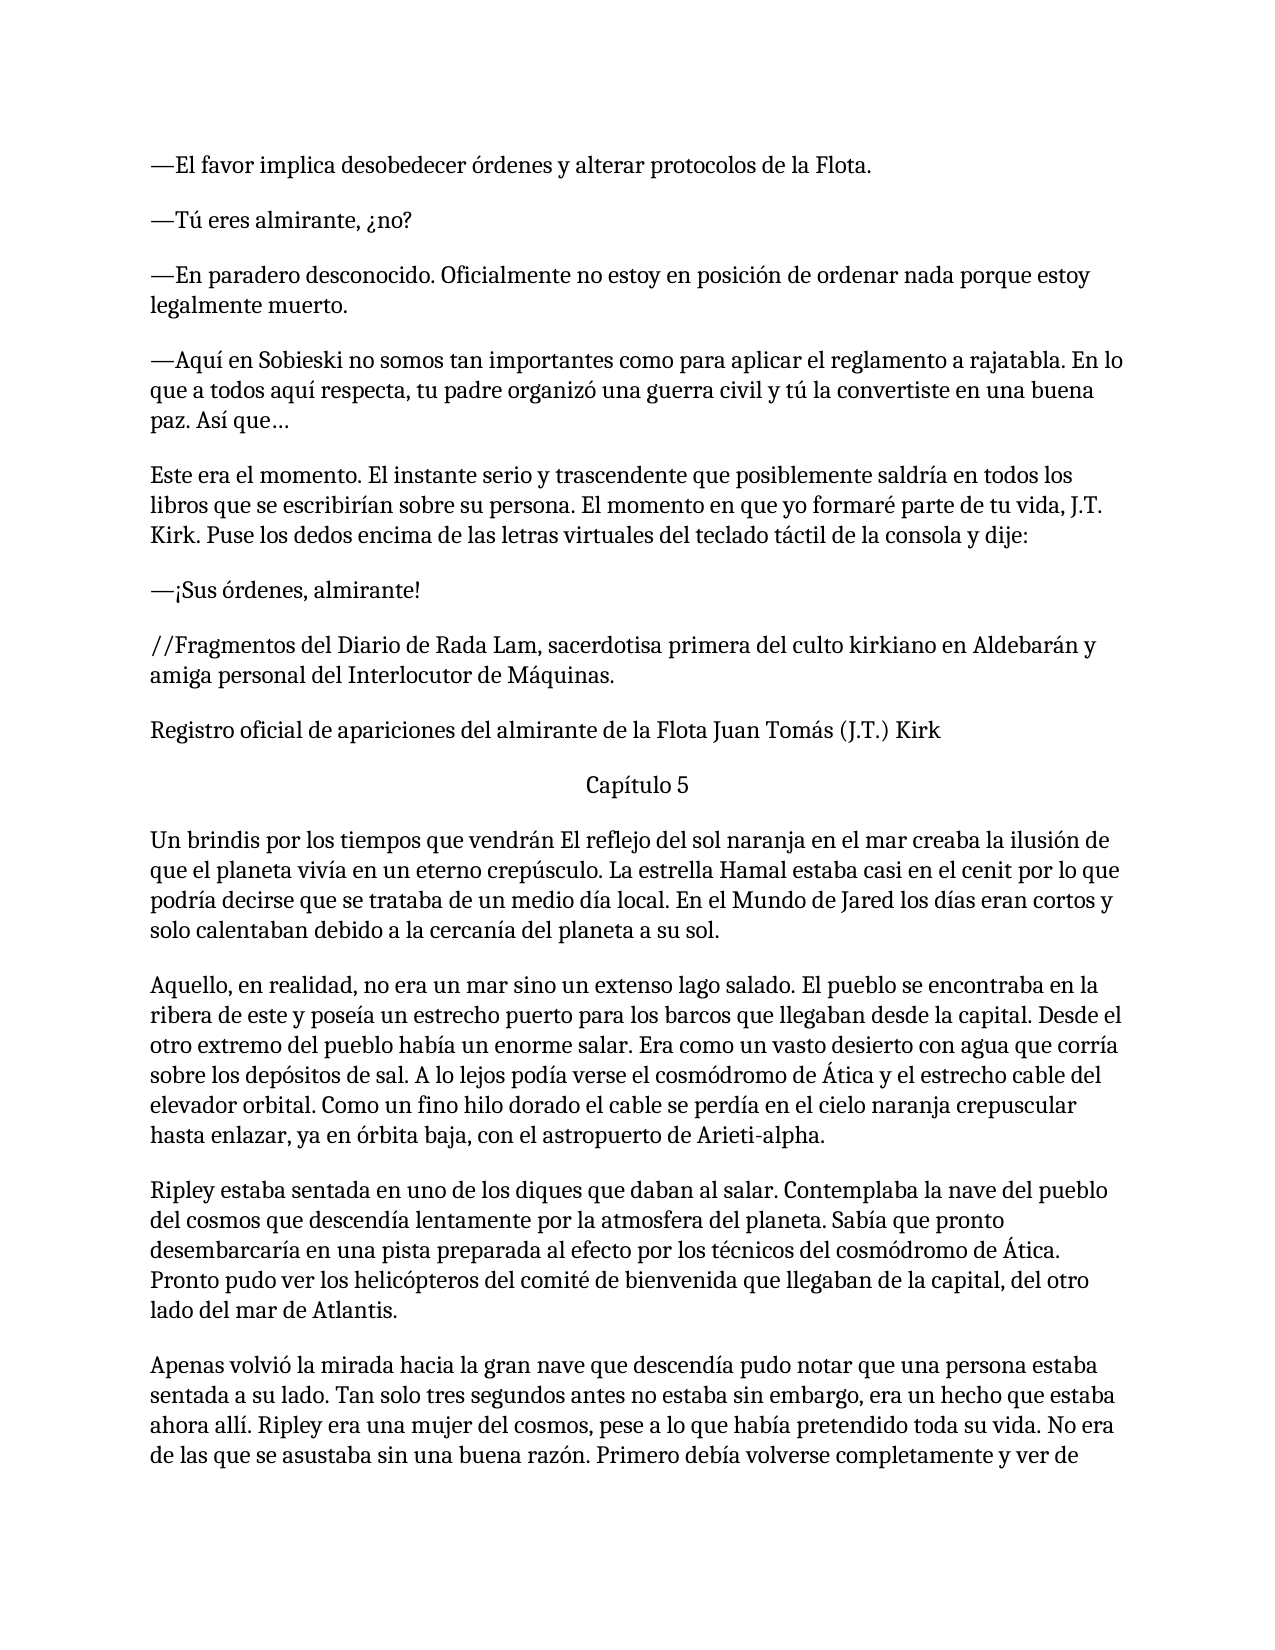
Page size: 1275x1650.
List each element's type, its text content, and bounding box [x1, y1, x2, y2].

text //Fragmentos del Diario de Rada Lam, sacerdotisa primera del culto kirkiano en Aldebarán y amiga personal del Interlocutor de Máquinas. [150, 630, 1125, 690]
text —Tú eres almirante, ¿no? [150, 205, 1125, 235]
text Este era el momento. El instante serio y trascendente que posiblemente saldría en todos los libros que se escribirían sobre su persona. El momento en que yo formaré parte de tu vida, J.T. Kirk. Puse los dedos encima de las letras virtuales del teclado táctil de la consola y dije: [150, 460, 1125, 550]
text Aquello, en realidad, no era un mar sino un extenso lago salado. El pueblo se encontraba en la ribera de este y poseía un estrecho puerto para los barcos que llegaban desde la capital. Desde el otro extremo del pueblo había un enorme salar. Era como un vasto desierto con agua que corría sobre los depósitos de sal. A lo lejos podía verse el cosmódromo de Ática y el estrecho cable del elevador orbital. Como un fino hilo dorado el cable se perdía en el cielo naranja crepuscular hasta enlazar, ya en órbita baja, con el astropuerto de Arieti-alpha. [150, 970, 1125, 1150]
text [150, 1350, 1125, 1470]
text —¡Sus órdenes, almirante! [150, 575, 1125, 605]
list Capítulo 5 [150, 770, 1125, 800]
text —En paradero desconocido. Oficialmente no estoy en posición de ordenar nada porque estoy legalmente muerto. [150, 260, 1125, 320]
text Un brindis por los tiempos que vendrán El reflejo del sol naranja en el mar creaba la ilusión de que el planeta vivía en un eterno crepúsculo. La estrella Hamal estaba casi en el cenit por lo que podría decirse que se trataba de un medio día local. En el Mundo de Jared los días eran cortos y solo calentaban debido a la cercanía del planeta a su sol. [150, 825, 1125, 945]
text Registro oficial de apariciones del almirante de la Flota Juan Tomás (J.T.) Kirk [150, 715, 1125, 745]
text Ripley estaba sentada en uno de los diques que daban al salar. Contemplaba la nave del pueblo del cosmos que descendía lentamente por la atmosfera del planeta. Sabía que pronto desembarcaría en una pista preparada al efecto por los técnicos del cosmódromo de Ática. Pronto pudo ver los helicópteros del comité de bienvenida que llegaban de la capital, del otro lado del mar de Atlantis. [150, 1175, 1125, 1325]
text —El favor implica desobedecer órdenes y alterar protocolos de la Flota. [150, 150, 1125, 180]
text —Aquí en Sobieski no somos tan importantes como para aplicar el reglamento a rajatabla. En lo que a todos aquí respecta, tu padre organizó una guerra civil y tú la convertiste en una buena paz. Así que… [150, 345, 1125, 435]
